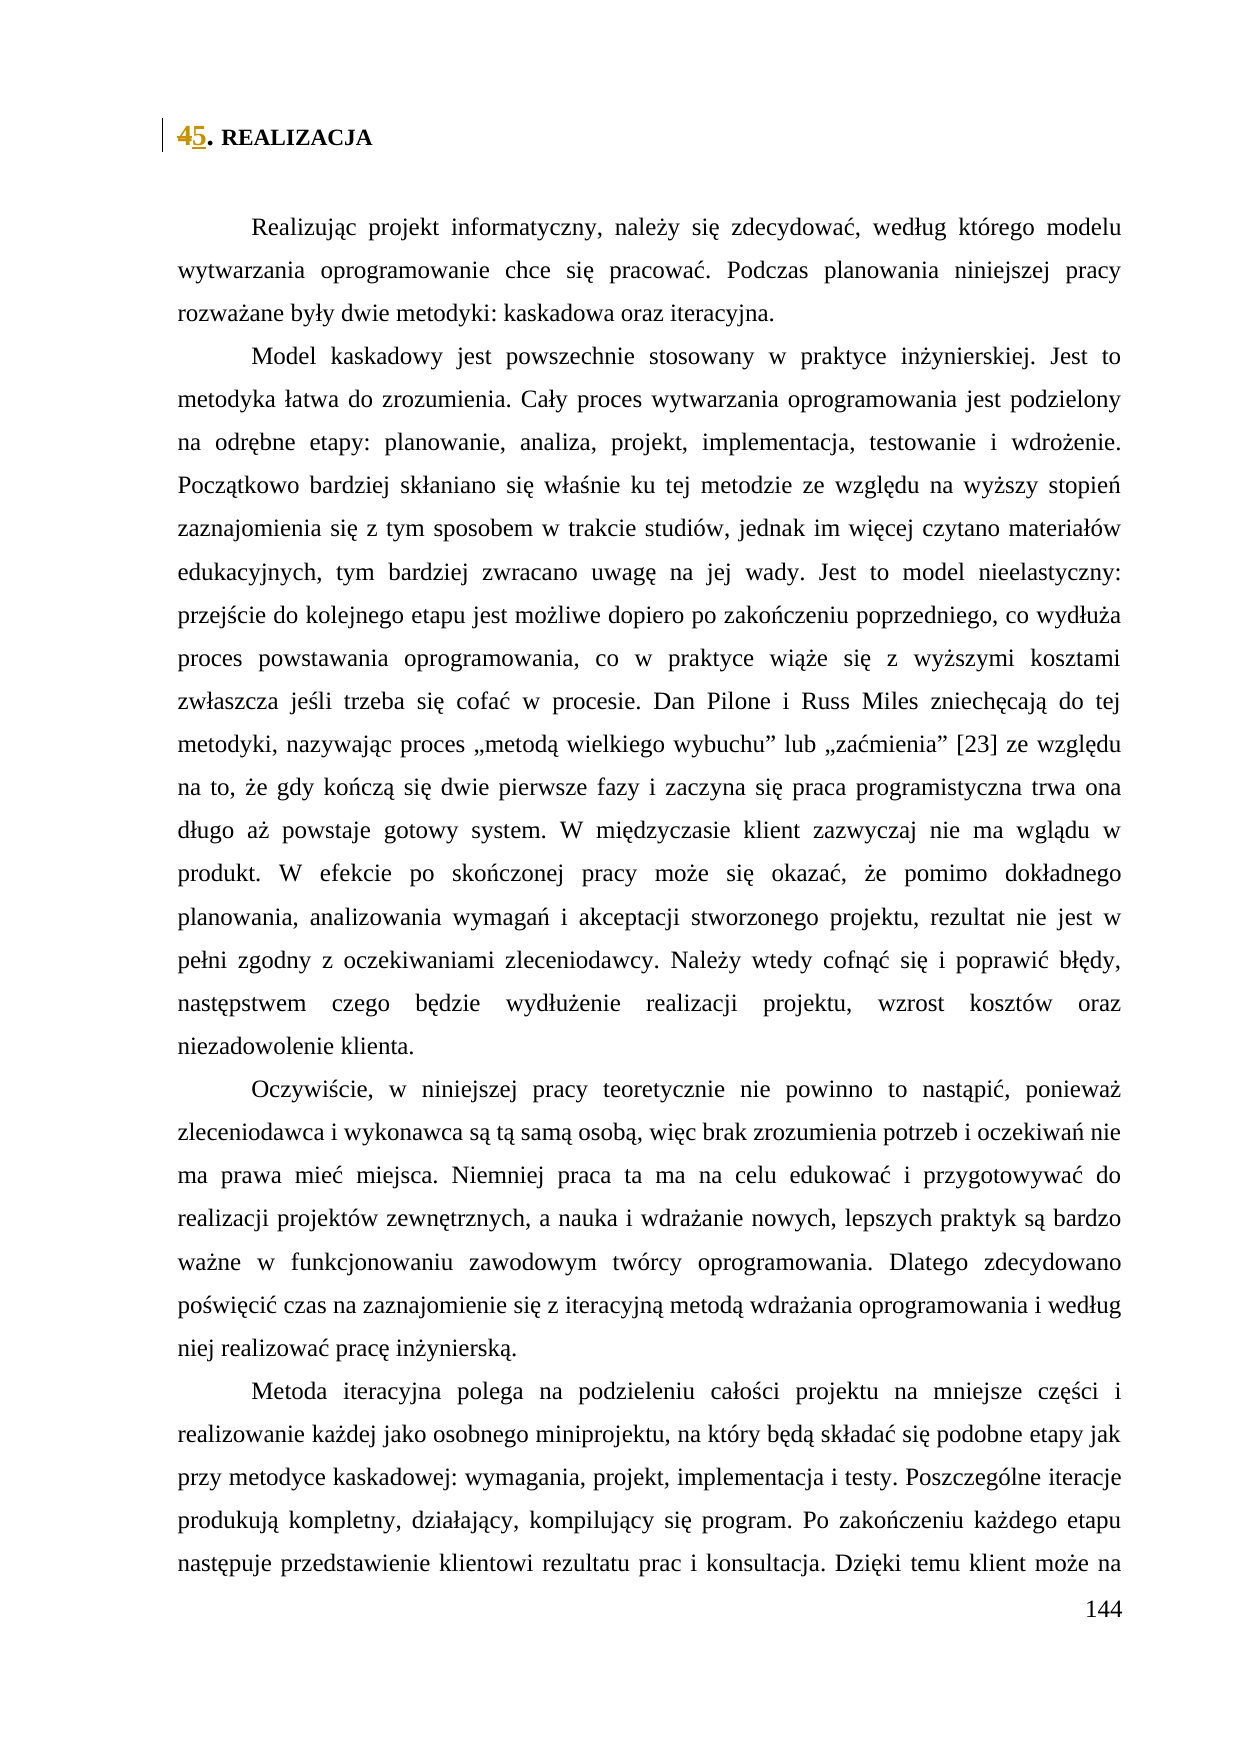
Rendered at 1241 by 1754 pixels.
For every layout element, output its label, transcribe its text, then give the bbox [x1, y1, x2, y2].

text Model kaskadowy jest powszechnie stosowany w praktyce inżynierskiej. Jest to metodyka łatwa do zrozumienia. Cały proces wytwarzania oprogramowania jest podzielony na odrębne etapy: planowanie, analiza, projekt, implementacja, testowanie i wdrożenie. Początkowo bardziej skłaniano się właśnie ku tej metodzie ze względu na wyższy stopień zaznajomienia się z tym sposobem w trakcie studiów, jednak im więcej czytano materiałów edukacyjnych, tym bardziej zwracano uwagę na jej wady. Jest to model nieelastyczny: przejście do kolejnego etapu jest możliwe dopiero po zakończeniu poprzedniego, co wydłuża proces powstawania oprogramowania, co w praktyce wiąże się z wyższymi kosztami zwłaszcza jeśli trzeba się cofać w procesie. Dan Pilone i Russ Miles zniechęcają do tej metodyki, nazywając proces „metodą wielkiego wybuchu” lub „zaćmienia” [23] ze względu na to, że gdy kończą się dwie pierwsze fazy i zaczyna się praca programistyczna trwa ona długo aż powstaje gotowy system. W międzyczasie klient zazwyczaj nie ma wglądu w produkt. W efekcie po skończonej pracy może się okazać, że pomimo dokładnego planowania, analizowania wymagań i akceptacji stworzonego projektu, rezultat nie jest w pełni zgodny z oczekiwaniami zleceniodawcy. Należy wtedy cofnąć się i poprawić błędy, następstwem czego będzie wydłużenie realizacji projektu, wzrost kosztów oraz niezadowolenie klienta. [177, 341, 1122, 1060]
subtitle . realizacja [177, 118, 1122, 152]
text Realizując projekt informatyczny, należy się zdecydować, według którego modelu wytwarzania oprogramowanie chce się pracować. Podczas planowania niniejszej pracy rozważane były dwie metodyki: kaskadowa oraz iteracyjna. [177, 212, 1122, 327]
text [177, 1376, 1122, 1577]
text Oczywiście, w niniejszej pracy teoretycznie nie powinno to nastąpić, ponieważ zleceniodawca i wykonawca są tą samą osobą, więc brak zrozumienia potrzeb i oczekiwań nie ma prawa mieć miejsca. Niemniej praca ta ma na celu edukować i przygotowywać do realizacji projektów zewnętrznych, a nauka i wdrażanie nowych, lepszych praktyk są bardzo ważne w funkcjonowaniu zawodowym twórcy oprogramowania. Dlatego zdecydowano poświęcić czas na zaznajomienie się z iteracyjną metodą wdrażania oprogramowania i według niej realizować pracę inżynierską. [177, 1074, 1122, 1362]
